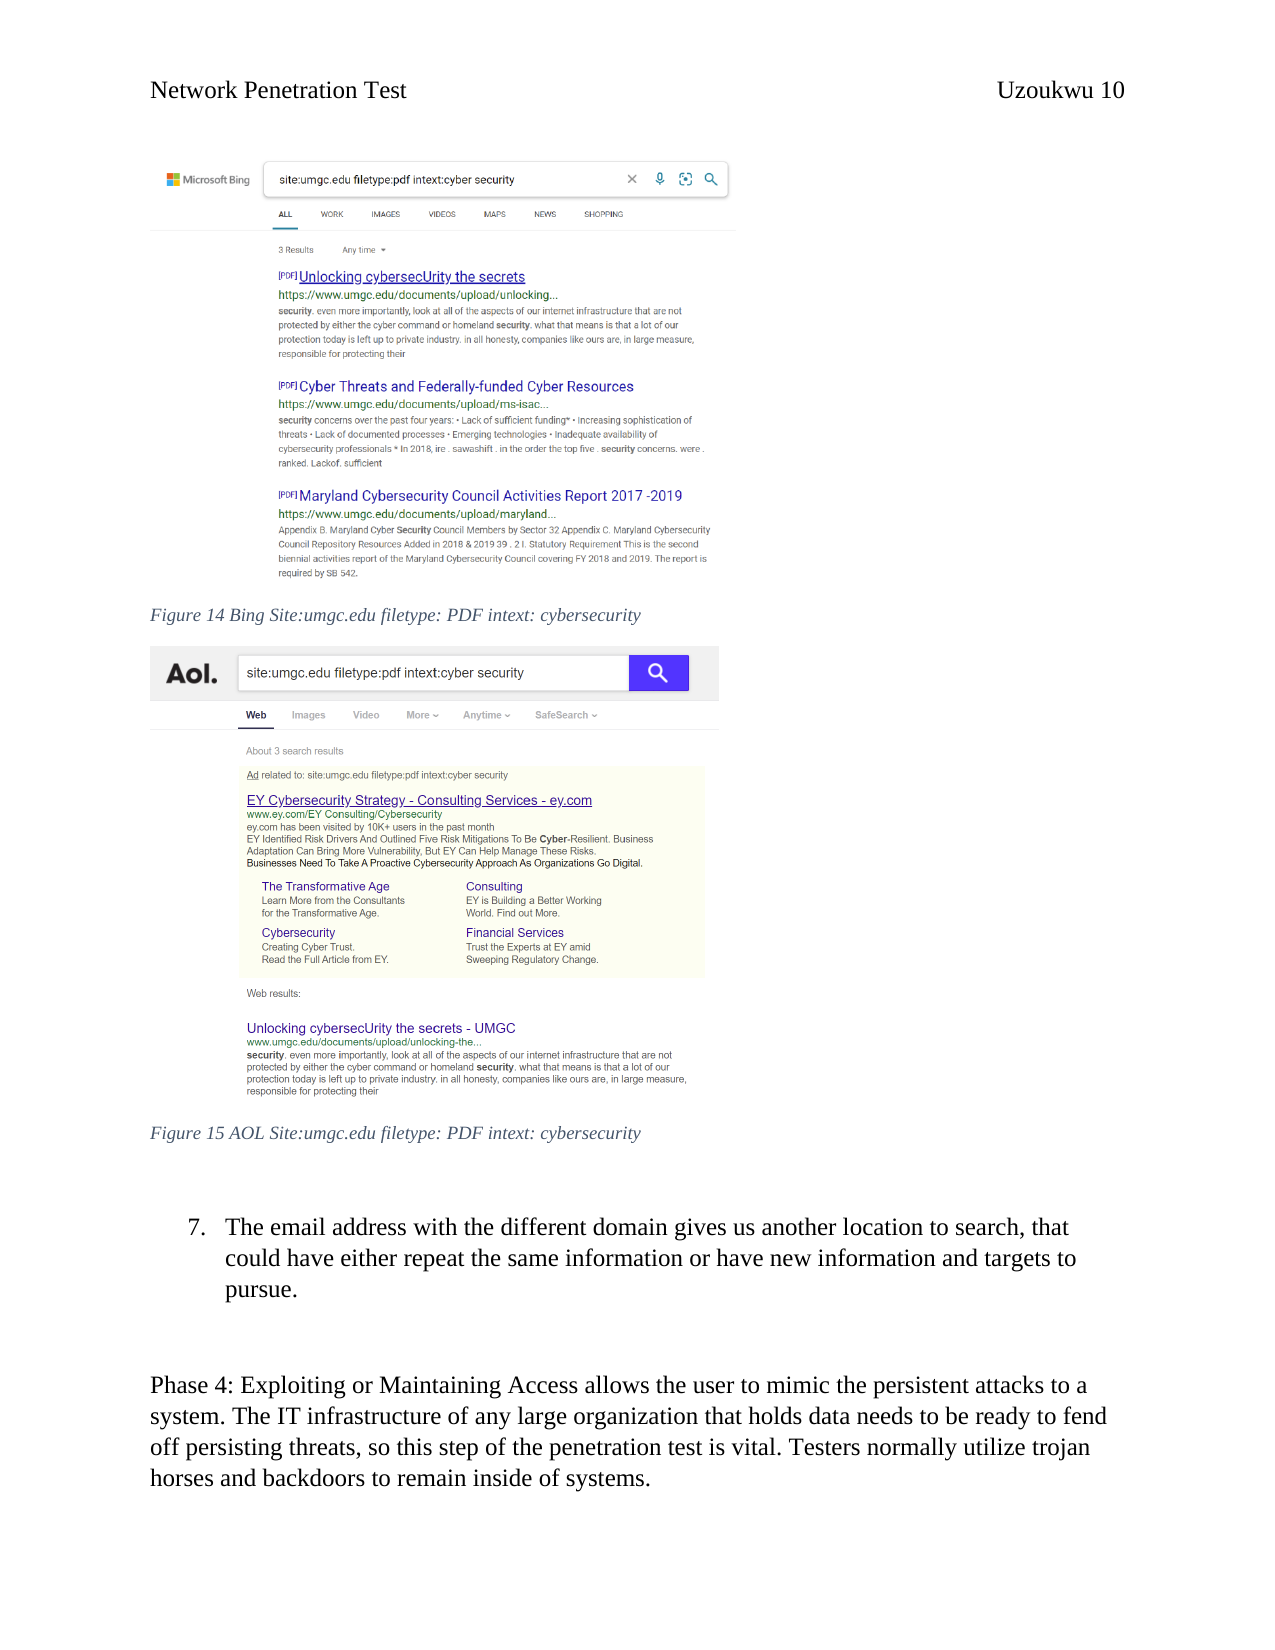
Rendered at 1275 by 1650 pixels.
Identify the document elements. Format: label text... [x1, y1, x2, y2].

list The email address with the different domain gives us another location to search, that could have either repeat the same information or have new information and targets to pursue. [187, 1212, 1125, 1303]
picture [150, 150, 736, 585]
picture [150, 646, 719, 1104]
text Phase 4: Exploiting or Maintaining Access allows the user to mimic the persistent attacks to a system. The IT infrastructure of any large organization that holds data needs to be ready to fend off persisting threats, so this step of the penetration test is vital. Testers normally utilize trojan horses and backdoors to remain inside of systems. [150, 1370, 1125, 1492]
